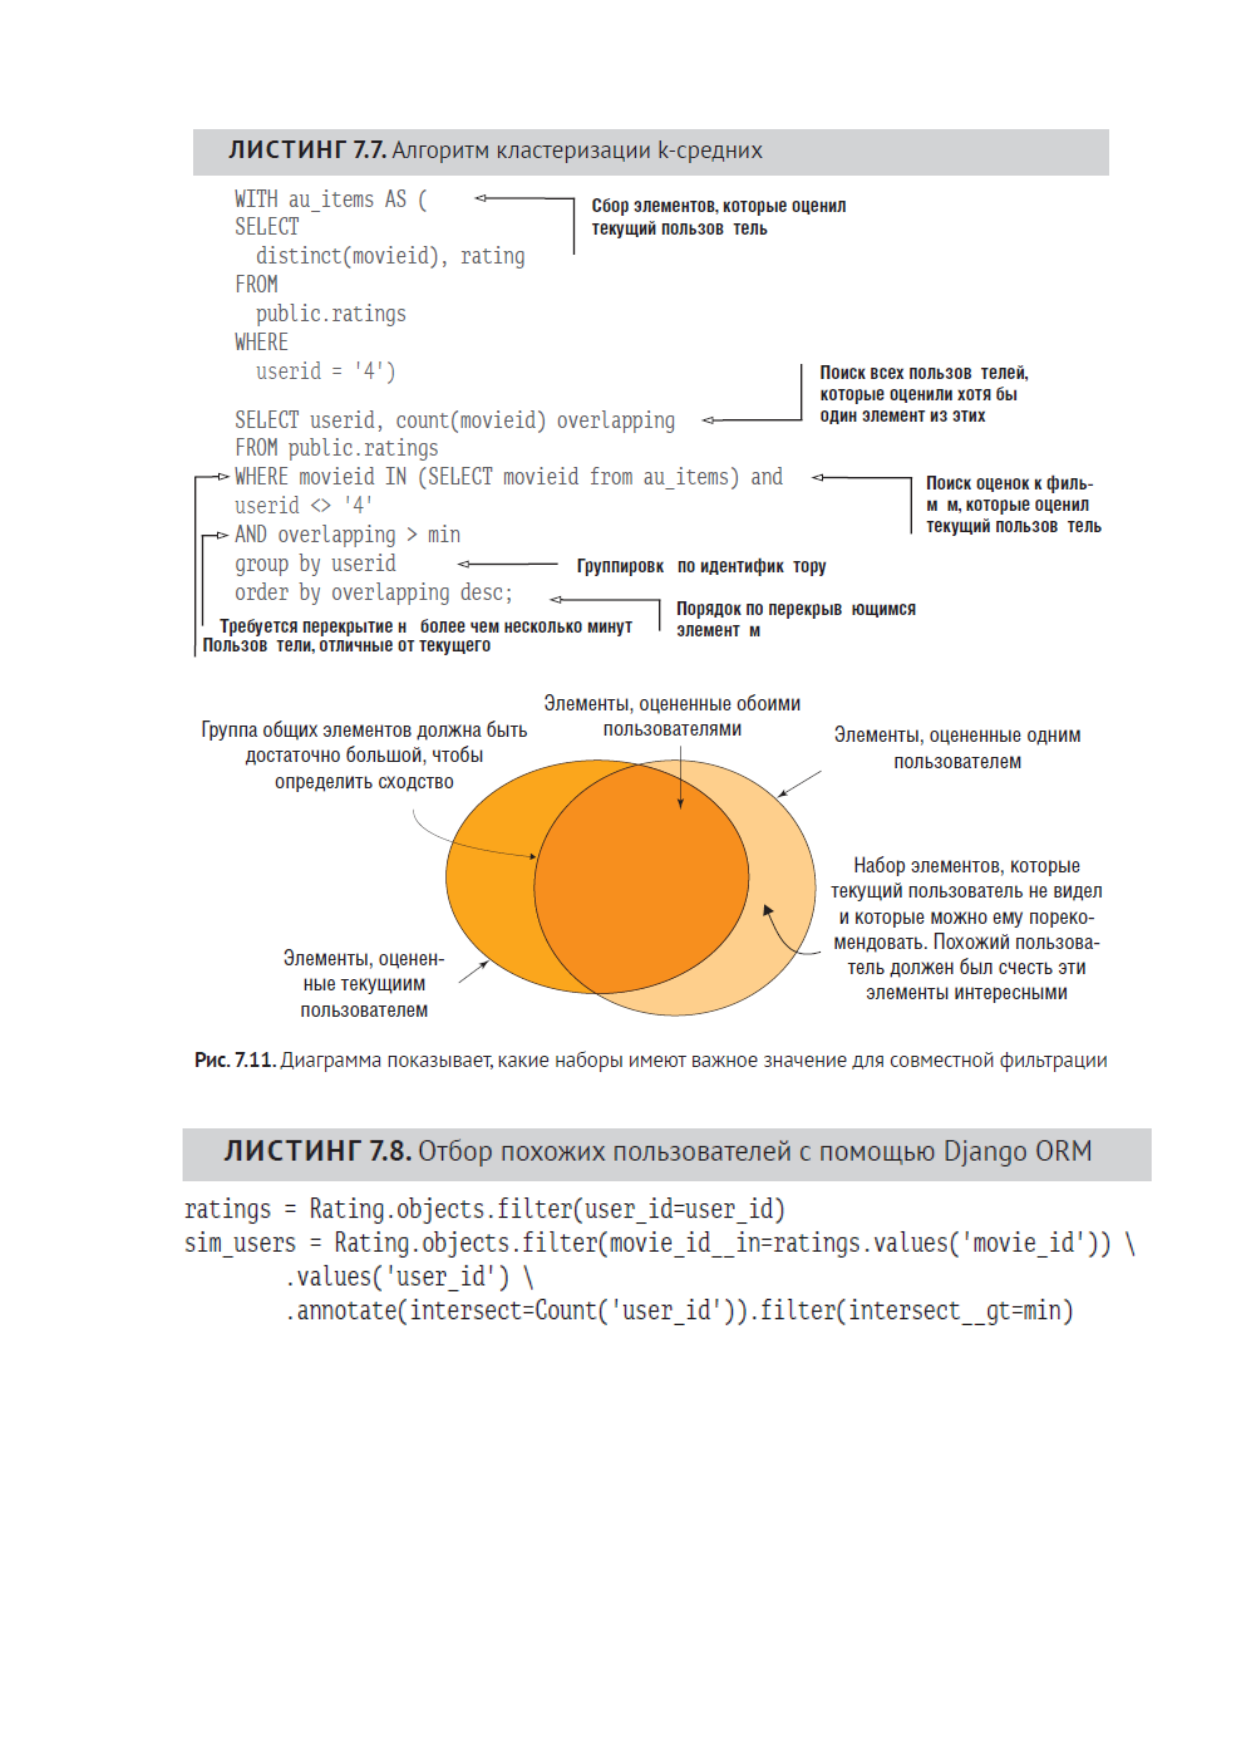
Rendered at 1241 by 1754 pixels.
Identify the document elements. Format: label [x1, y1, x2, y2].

picture [177, 1108, 1152, 1346]
picture [177, 118, 1152, 1091]
